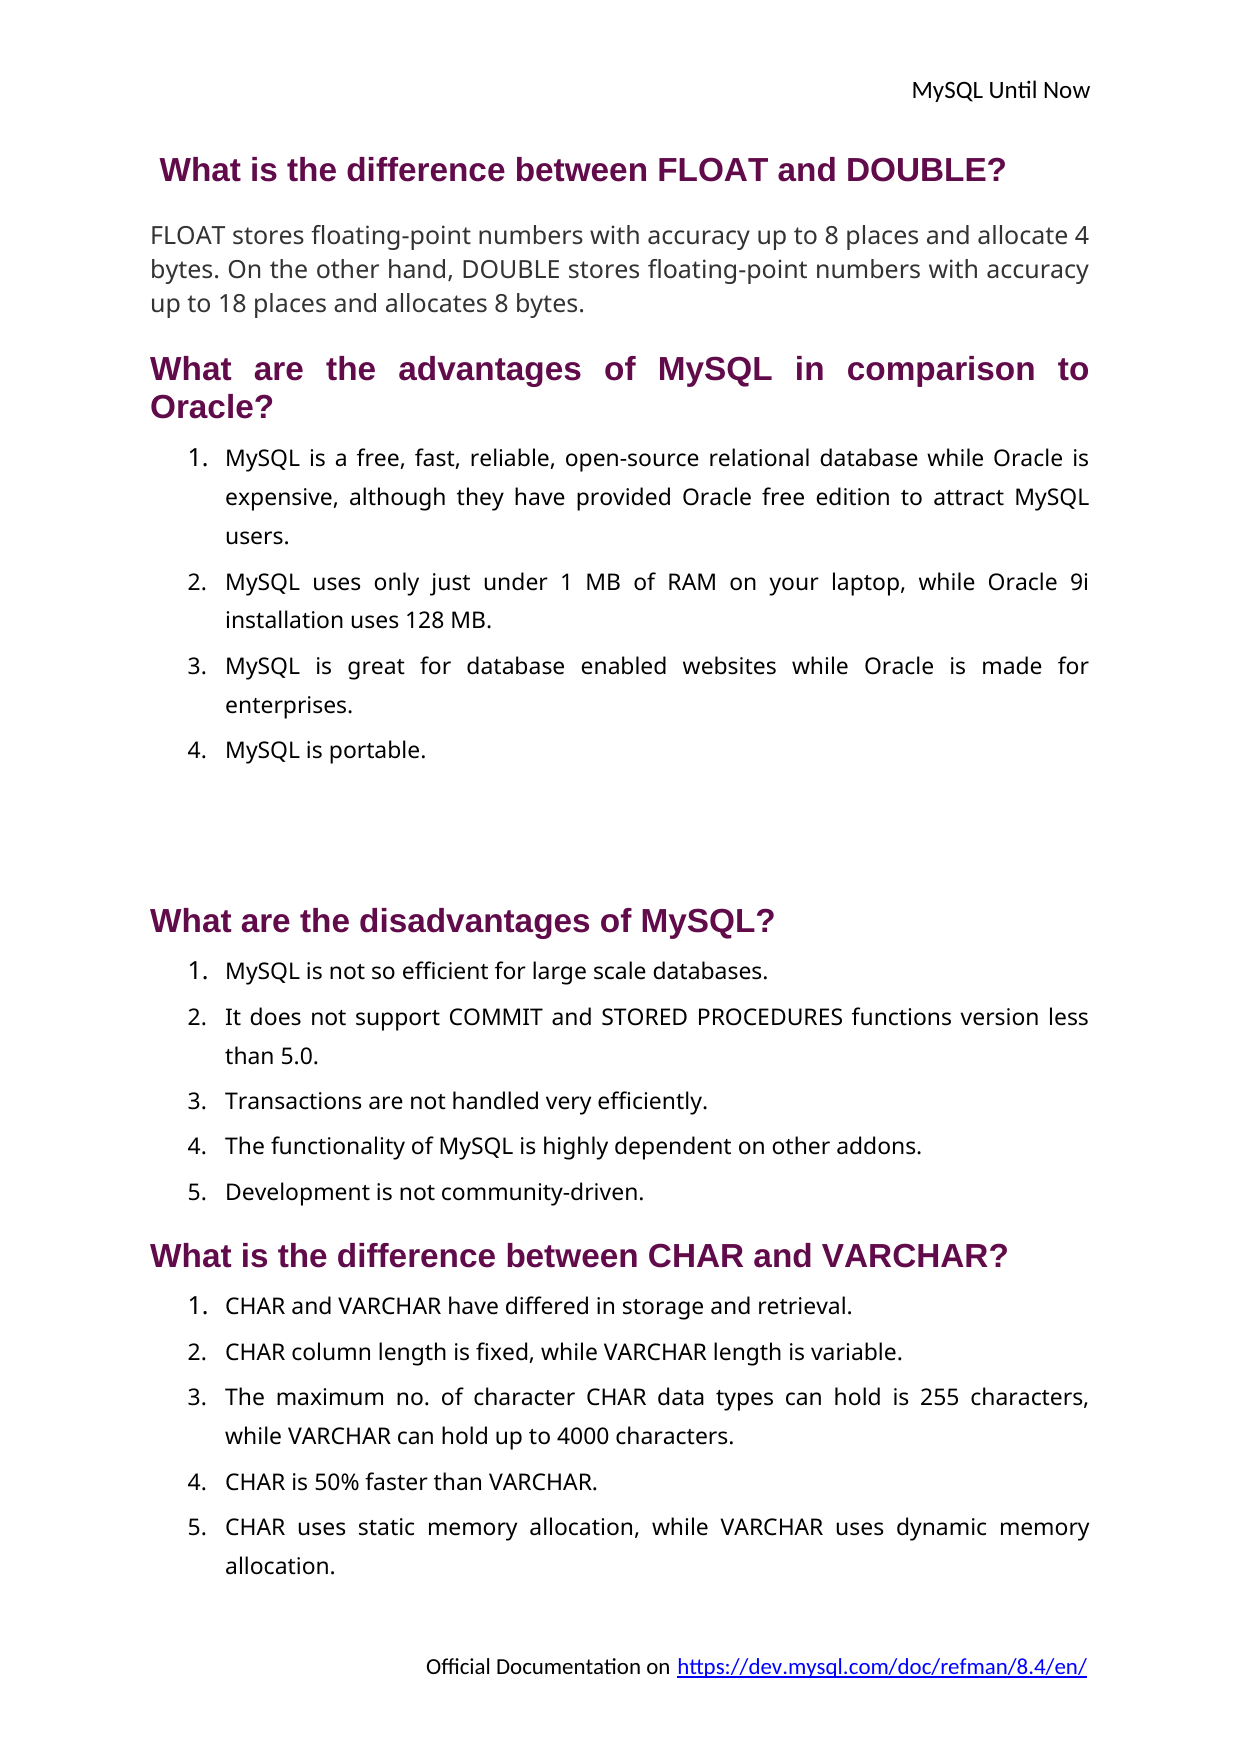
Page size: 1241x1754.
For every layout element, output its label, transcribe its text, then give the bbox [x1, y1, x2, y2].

list CHAR uses static memory allocation, while VARCHAR uses dynamic memory allocation. [187, 1503, 1090, 1581]
subtitle What are the advantages of MySQL in comparison to Oracle? [150, 349, 1090, 426]
list The maximum no. of character CHAR data types can hold is 255 characters, while VARCHAR can hold up to 4000 characters. [187, 1373, 1090, 1451]
list MySQL is a free, fast, reliable, open-source relational database while Oracle is expensive, although they have provided Oracle free edition to attract MySQL users. [187, 434, 1090, 551]
list Development is not community-driven. [187, 1168, 1090, 1207]
list MySQL is not so efficient for large scale databases. [187, 947, 1090, 986]
list CHAR column length is fixed, while VARCHAR length is variable. [187, 1328, 1090, 1367]
text FLOAT stores floating-point numbers with accuracy up to 8 places and allocate 4 bytes. On the other hand, DOUBLE stores floating-point numbers with accuracy up to 18 places and allocates 8 bytes. [150, 218, 1090, 320]
list The functionality of MySQL is highly dependent on other addons. [187, 1122, 1090, 1161]
list Transactions are not handled very efficiently. [187, 1077, 1090, 1116]
list MySQL is great for database enabled websites while Oracle is made for enterprises. [187, 642, 1090, 720]
subtitle What is the difference between FLOAT and DOUBLE? [150, 150, 1090, 188]
subtitle What is the difference between CHAR and VARCHAR? [150, 1236, 1090, 1274]
subtitle What are the disadvantages of MySQL? [150, 901, 1090, 939]
list MySQL is portable. [187, 726, 1090, 765]
list MySQL uses only just under 1 MB of RAM on your laptop, while Oracle 9i installation uses 128 MB. [187, 558, 1090, 636]
list CHAR and VARCHAR have differed in storage and retrieval. [187, 1283, 1090, 1322]
list It does not support COMMIT and STORED PROCEDURES functions version less than 5.0. [187, 993, 1090, 1071]
list CHAR is 50% faster than VARCHAR. [187, 1458, 1090, 1497]
